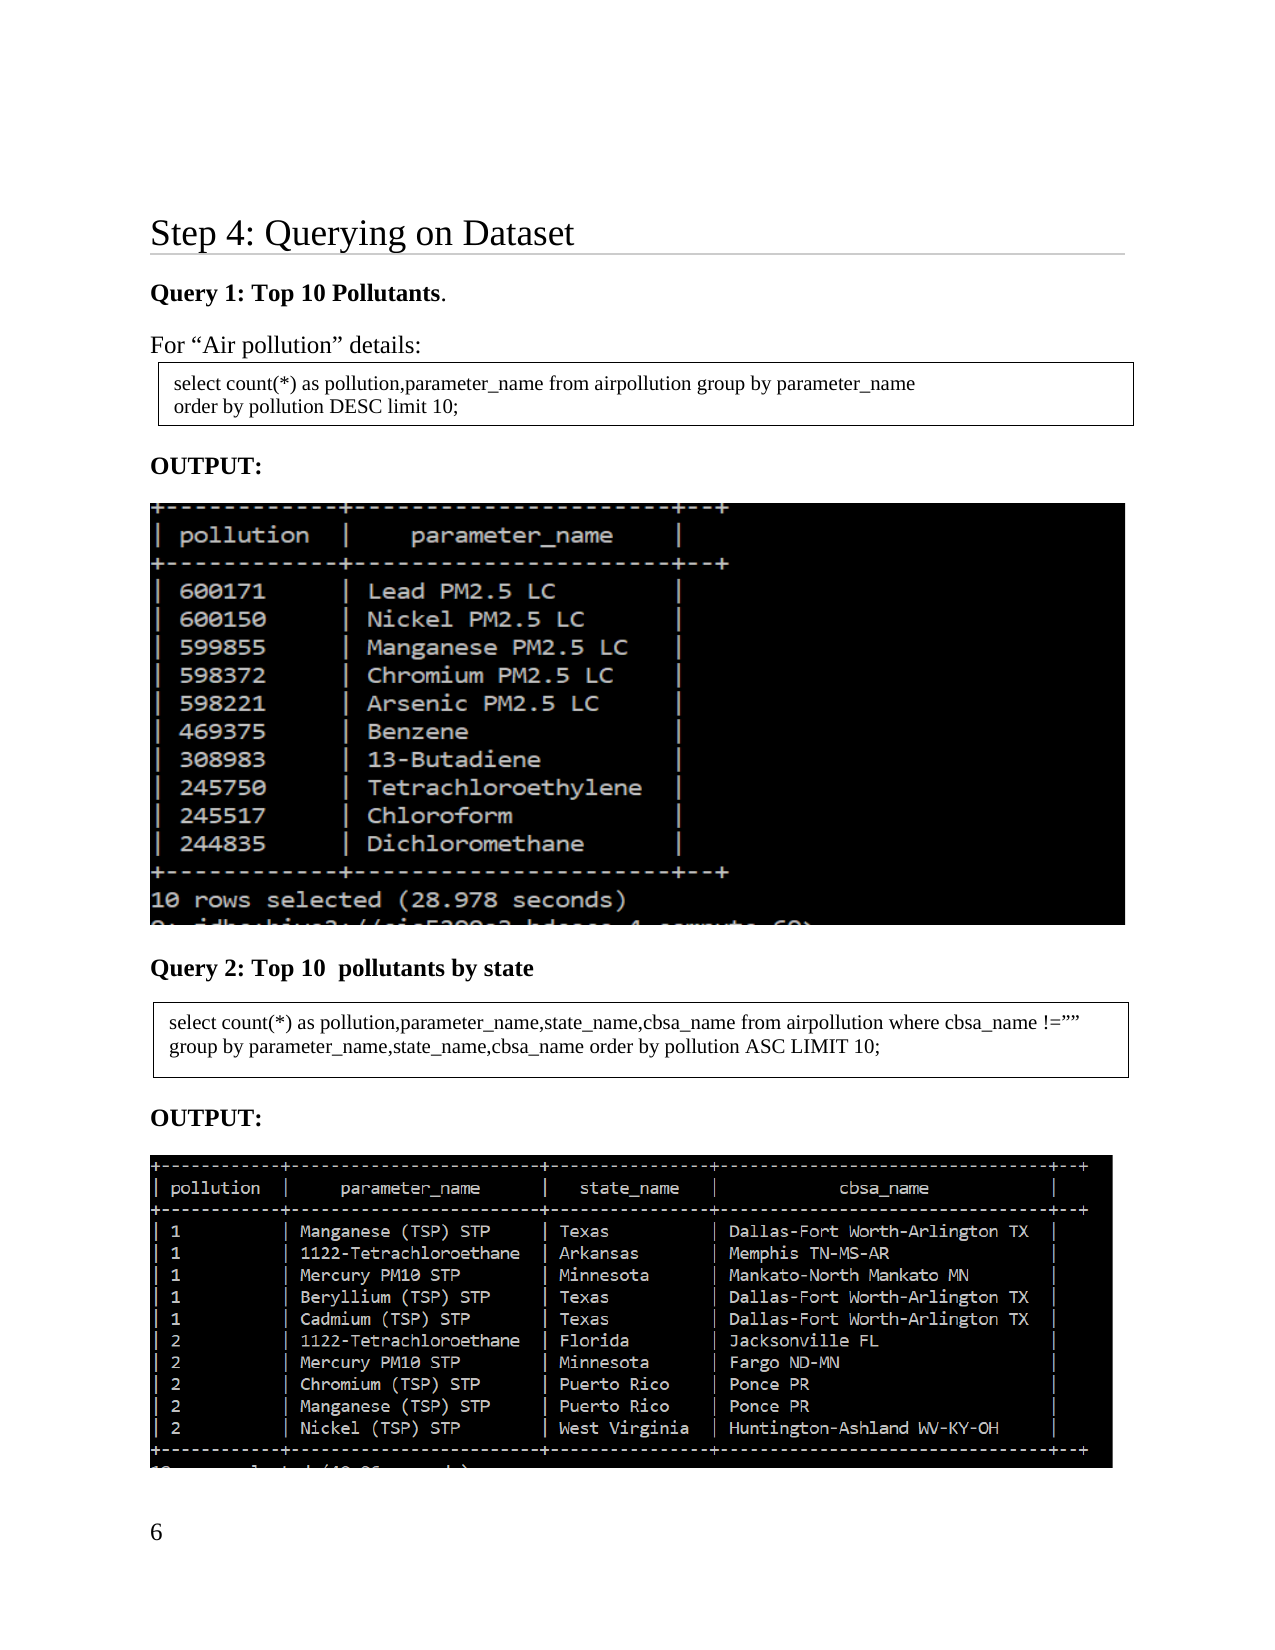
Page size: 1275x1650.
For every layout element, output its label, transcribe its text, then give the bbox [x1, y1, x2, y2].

picture [150, 503, 1125, 925]
text OUTPUT: [150, 1005, 1125, 1132]
text Step 4: Querying on Dataset [150, 210, 1125, 253]
text Query 2: Top 10 pollutants by state [150, 953, 1125, 982]
text OUTPUT: [150, 382, 1125, 480]
text For “Air pollution” details: [150, 330, 1125, 359]
picture [150, 1155, 1113, 1468]
text Query 1: Top 10 Pollutants. [150, 278, 1125, 307]
